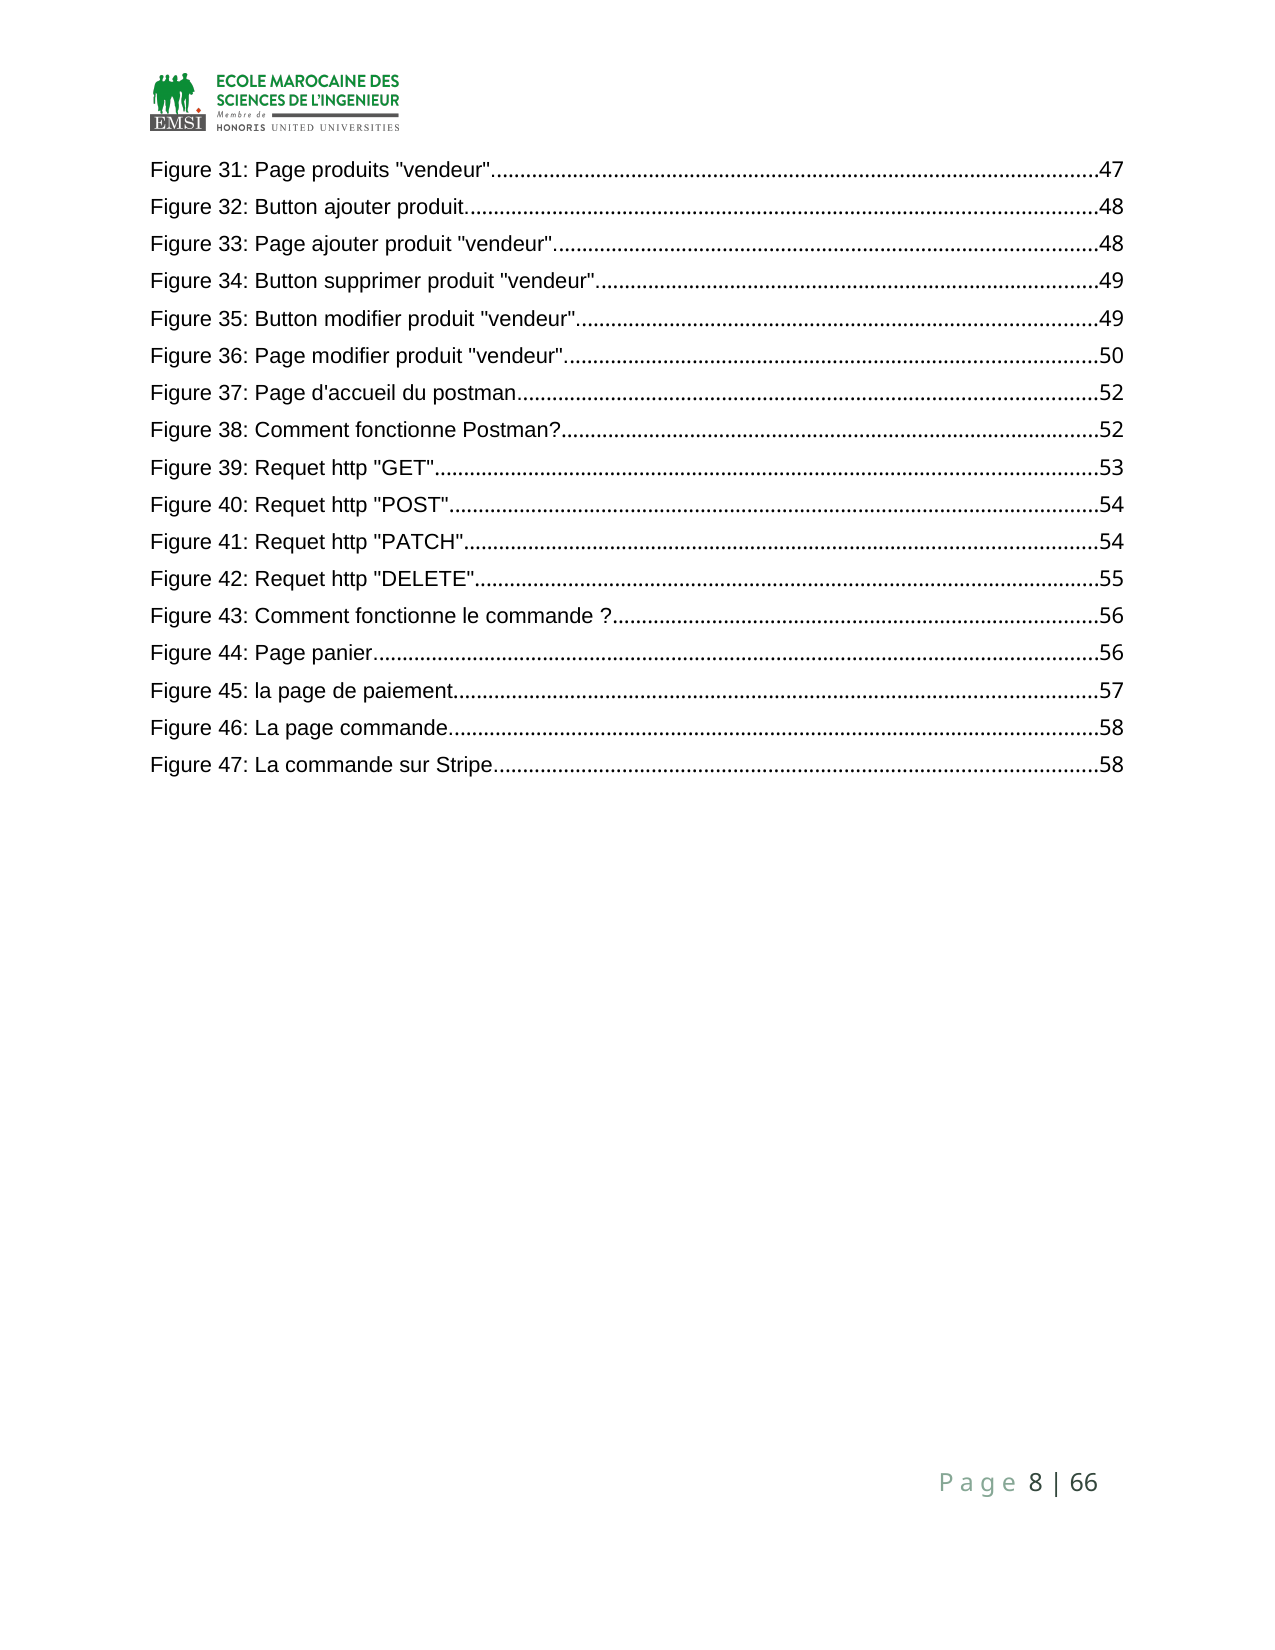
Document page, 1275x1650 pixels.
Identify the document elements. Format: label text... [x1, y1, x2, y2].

text Figure 34: Button supprimer produit "vendeur". 49 [150, 266, 1125, 295]
picture [150, 73, 399, 131]
text Figure 43: Comment fonctionne le commande ? 56 [150, 600, 1125, 630]
text Figure 35: Button modifier produit "vendeur". 49 [150, 303, 1125, 332]
text Figure 36: Page modifier produit "vendeur". 50 [150, 340, 1125, 370]
text Figure 42: Requet http "DELETE" 55 [150, 563, 1125, 593]
text Figure 38: Comment fonctionne Postman? 52 [150, 414, 1125, 444]
text Figure 44: Page panier. 56 [150, 637, 1125, 667]
text Figure 45: la page de paiement 57 [150, 674, 1125, 704]
text Figure 33: Page ajouter produit "vendeur". 48 [150, 228, 1125, 258]
text Figure 39: Requet http "GET" 53 [150, 451, 1125, 481]
text Figure 40: Requet http "POST" 54 [150, 489, 1125, 518]
text Figure 32: Button ajouter produit. 48 [150, 191, 1125, 221]
text Figure 31: Page produits "vendeur". 47 [150, 154, 1125, 184]
text Figure 37: Page d'accueil du postman. 52 [150, 377, 1125, 407]
text Figure 46: La page commande. 58 [150, 712, 1125, 742]
text Figure 47: La commande sur Stripe. 58 [150, 749, 1125, 779]
text Figure 41: Requet http "PATCH" 54 [150, 526, 1125, 556]
